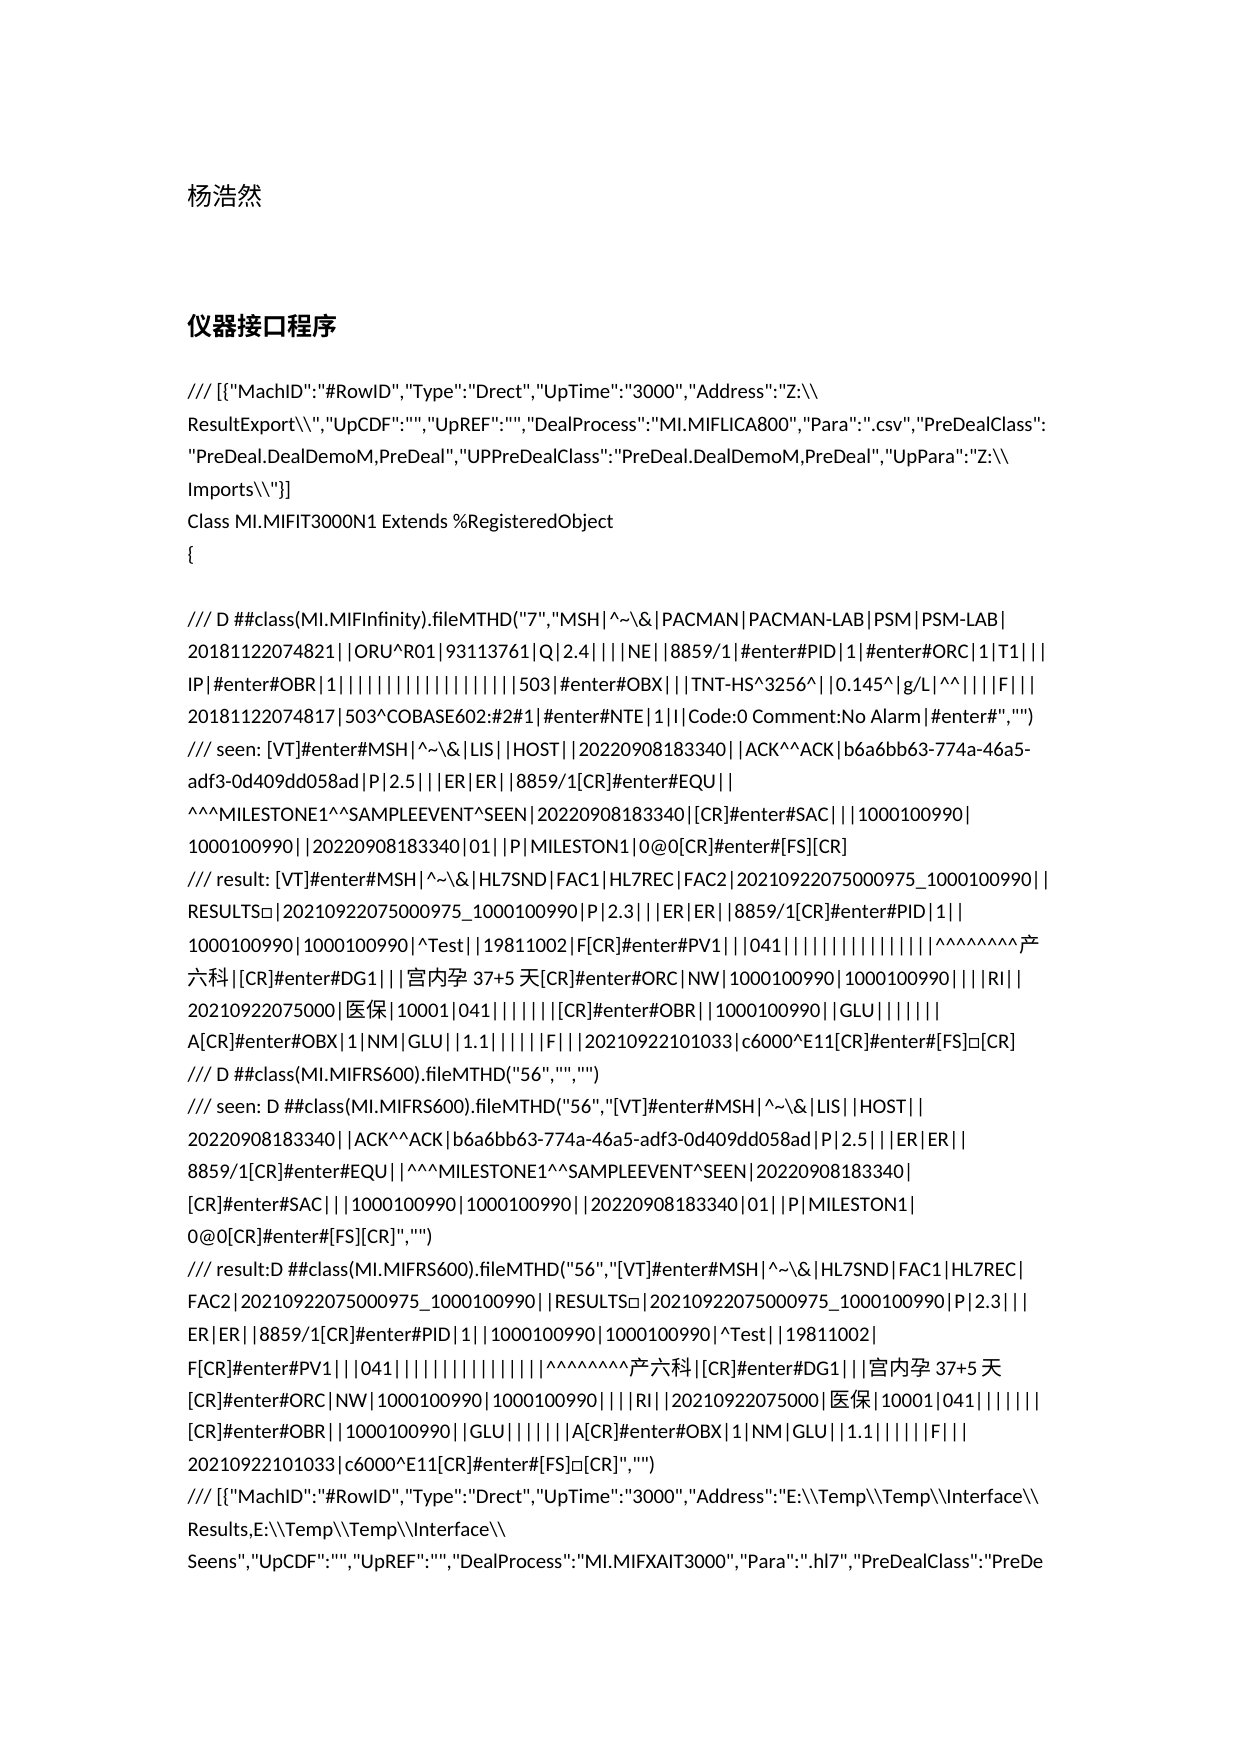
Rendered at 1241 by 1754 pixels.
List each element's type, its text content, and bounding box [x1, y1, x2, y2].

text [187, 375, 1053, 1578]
subtitle 仪器接口程序 [187, 292, 1053, 357]
